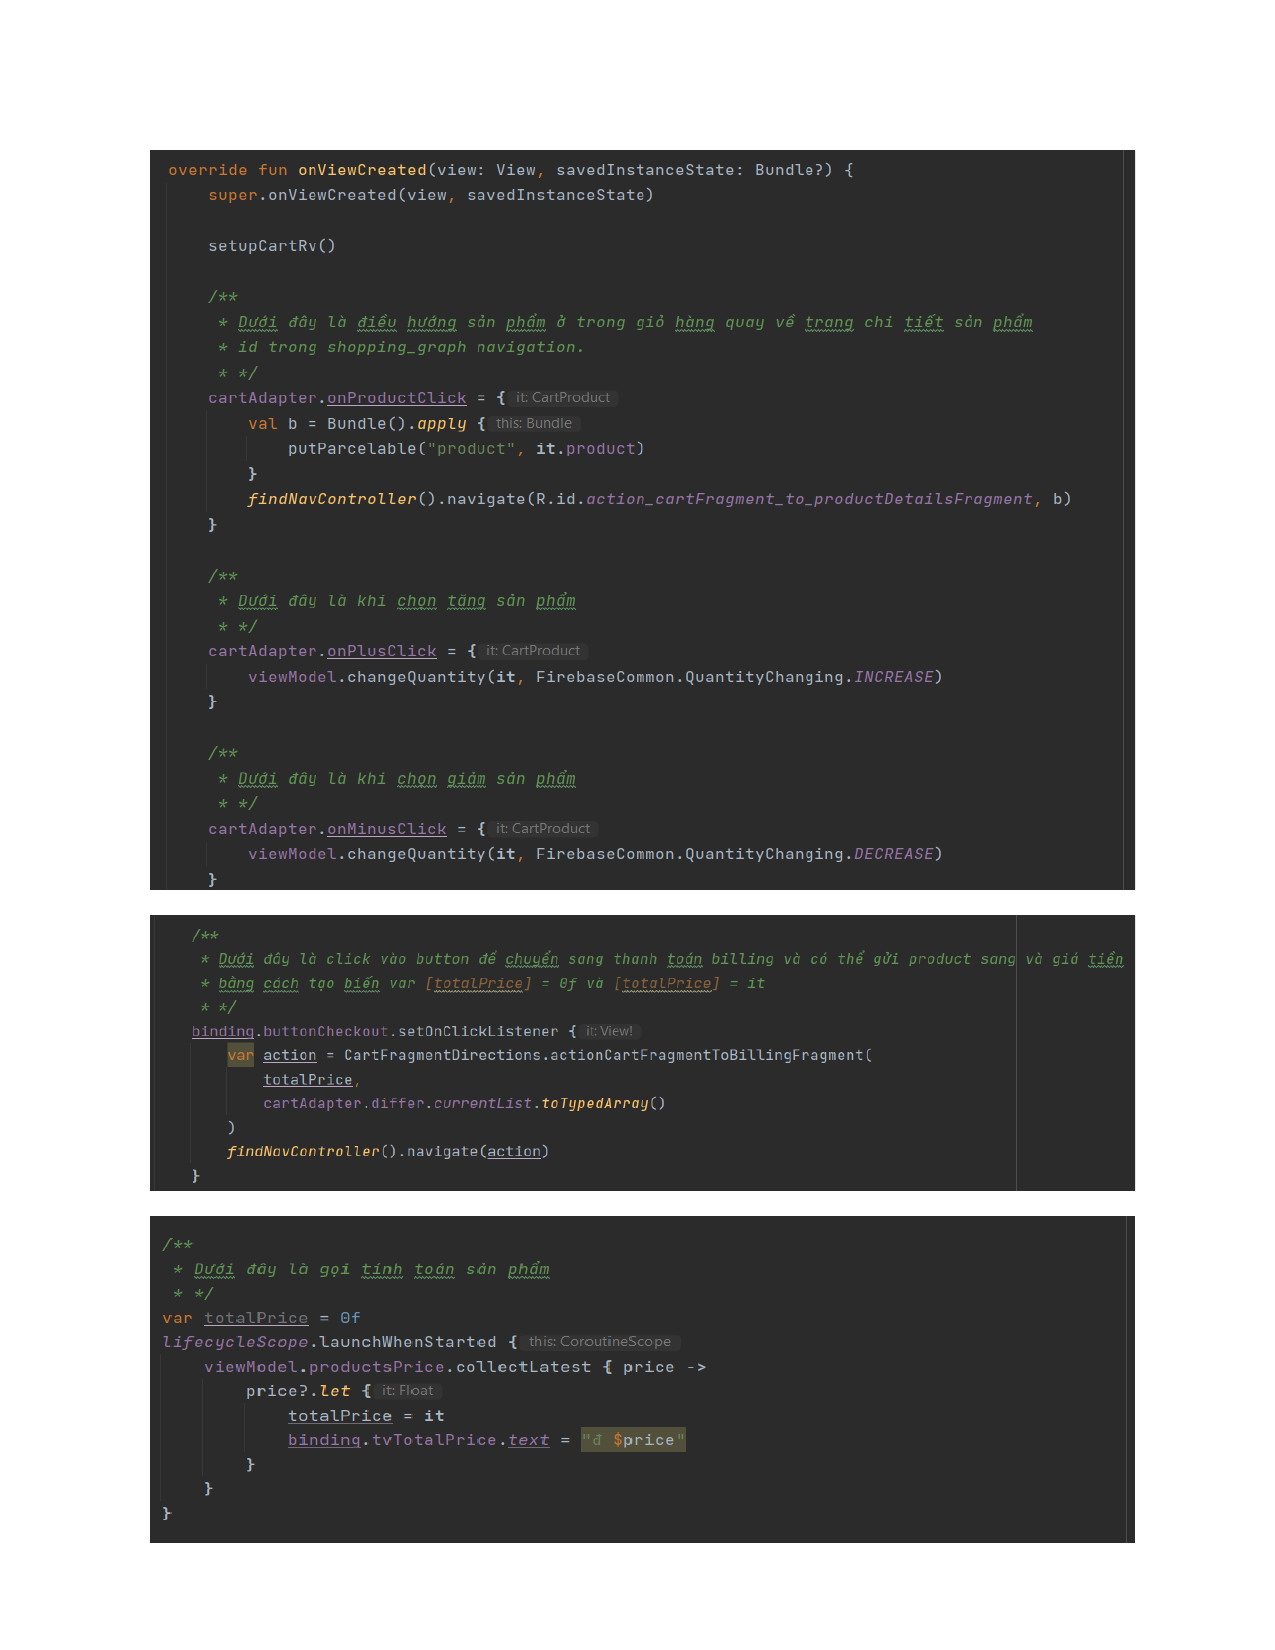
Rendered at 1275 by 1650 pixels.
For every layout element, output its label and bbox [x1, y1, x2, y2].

picture [150, 915, 1135, 1191]
picture [150, 1216, 1135, 1543]
picture [150, 150, 1135, 890]
